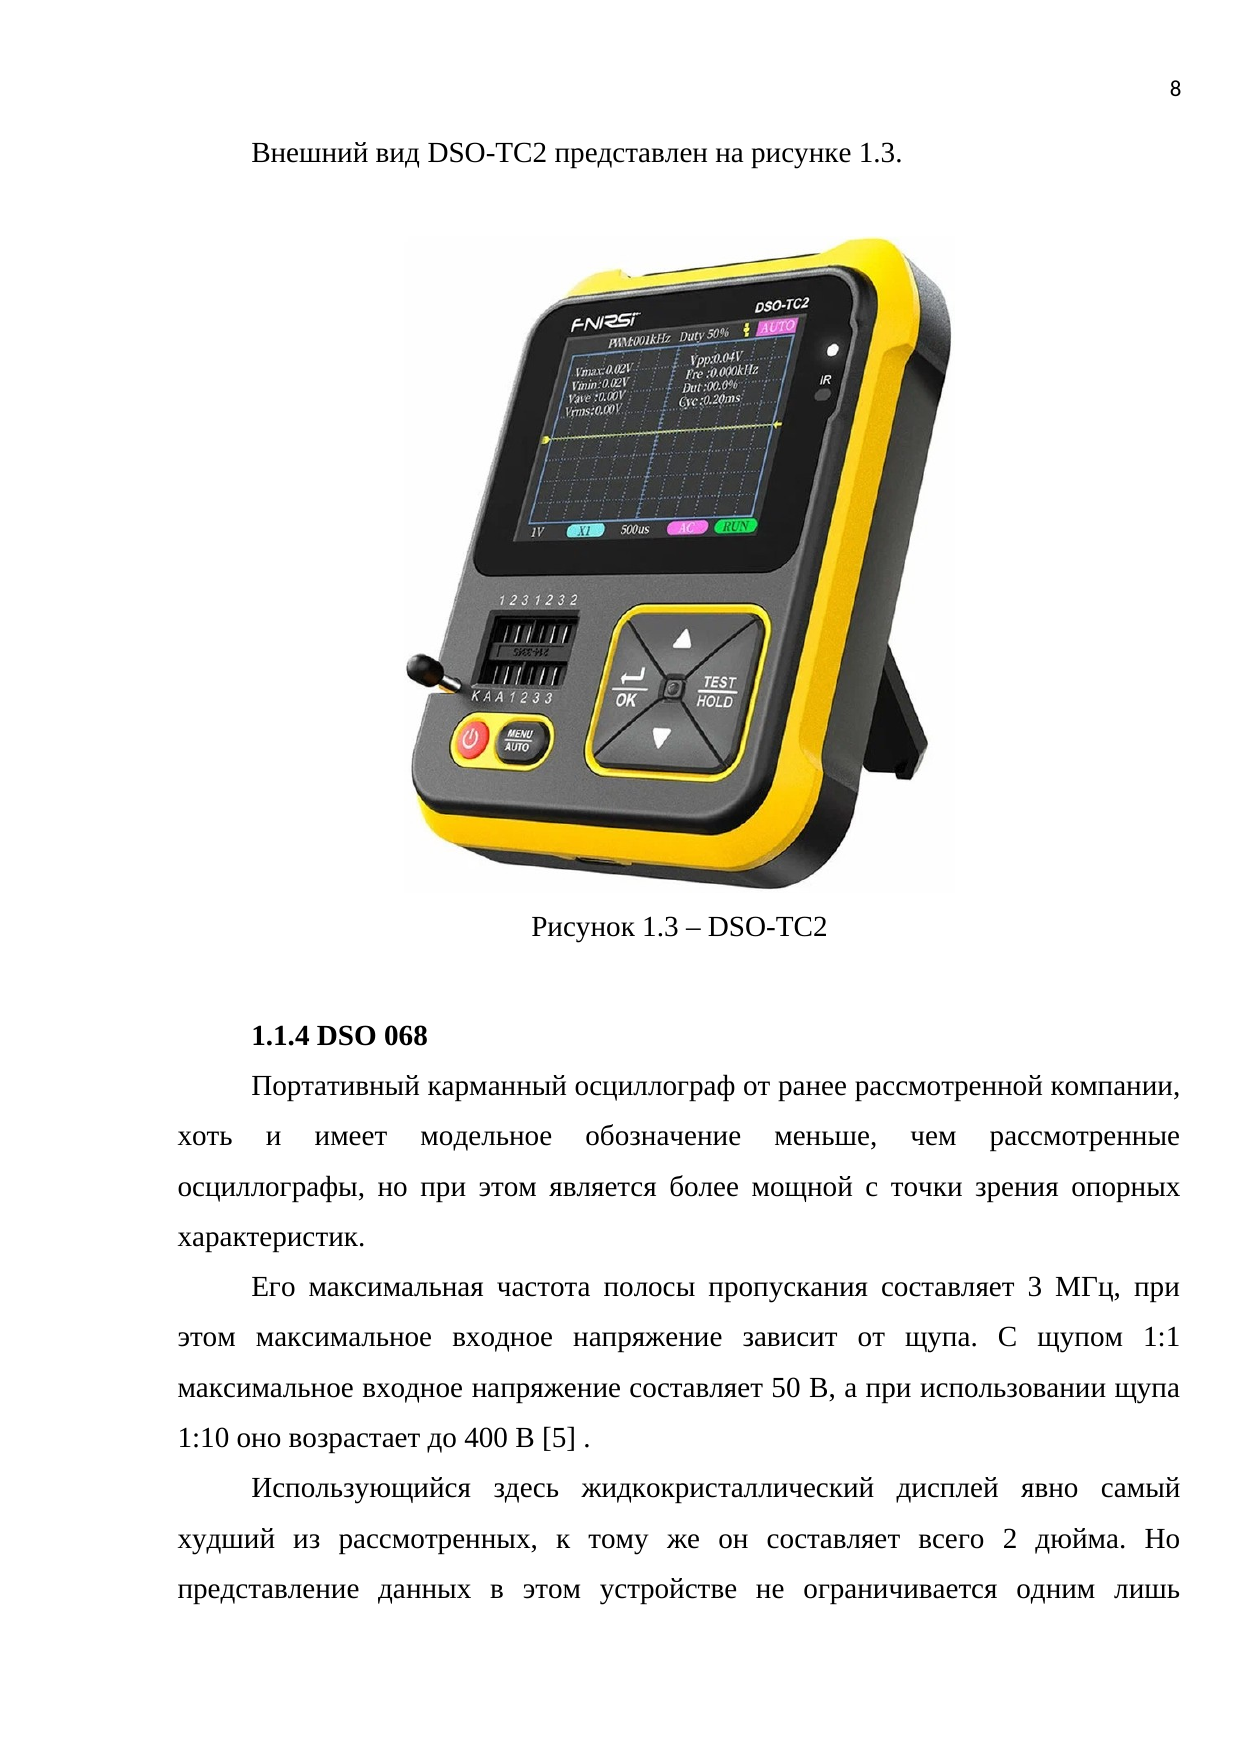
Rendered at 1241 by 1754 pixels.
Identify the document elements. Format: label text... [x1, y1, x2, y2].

text Его максимальная частота полосы пропускания составляет 3 МГц, при этом максимальное входное напряжение зависит от щупа. С щупом 1:1 максимальное входное напряжение составляет 50 В, а при использовании щупа 1:10 оно возрастает до 400 В [5] . [177, 1269, 1181, 1454]
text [177, 1471, 1181, 1605]
text Внешний вид DSO-TC2 представлен на рисунке 1.3. [177, 135, 1181, 169]
text Рисунок 1.3 – DSO-TC2 [177, 909, 1181, 943]
picture [403, 236, 955, 893]
text Портативный карманный осциллограф от ранее рассмотренной компании, хоть и имеет модельное обозначение меньше, чем рассмотренные осциллографы, но при этом является более мощной с точки зрения опорных характеристик. [177, 1068, 1181, 1252]
text 1.1.4 DSO 068 [177, 1018, 1181, 1051]
